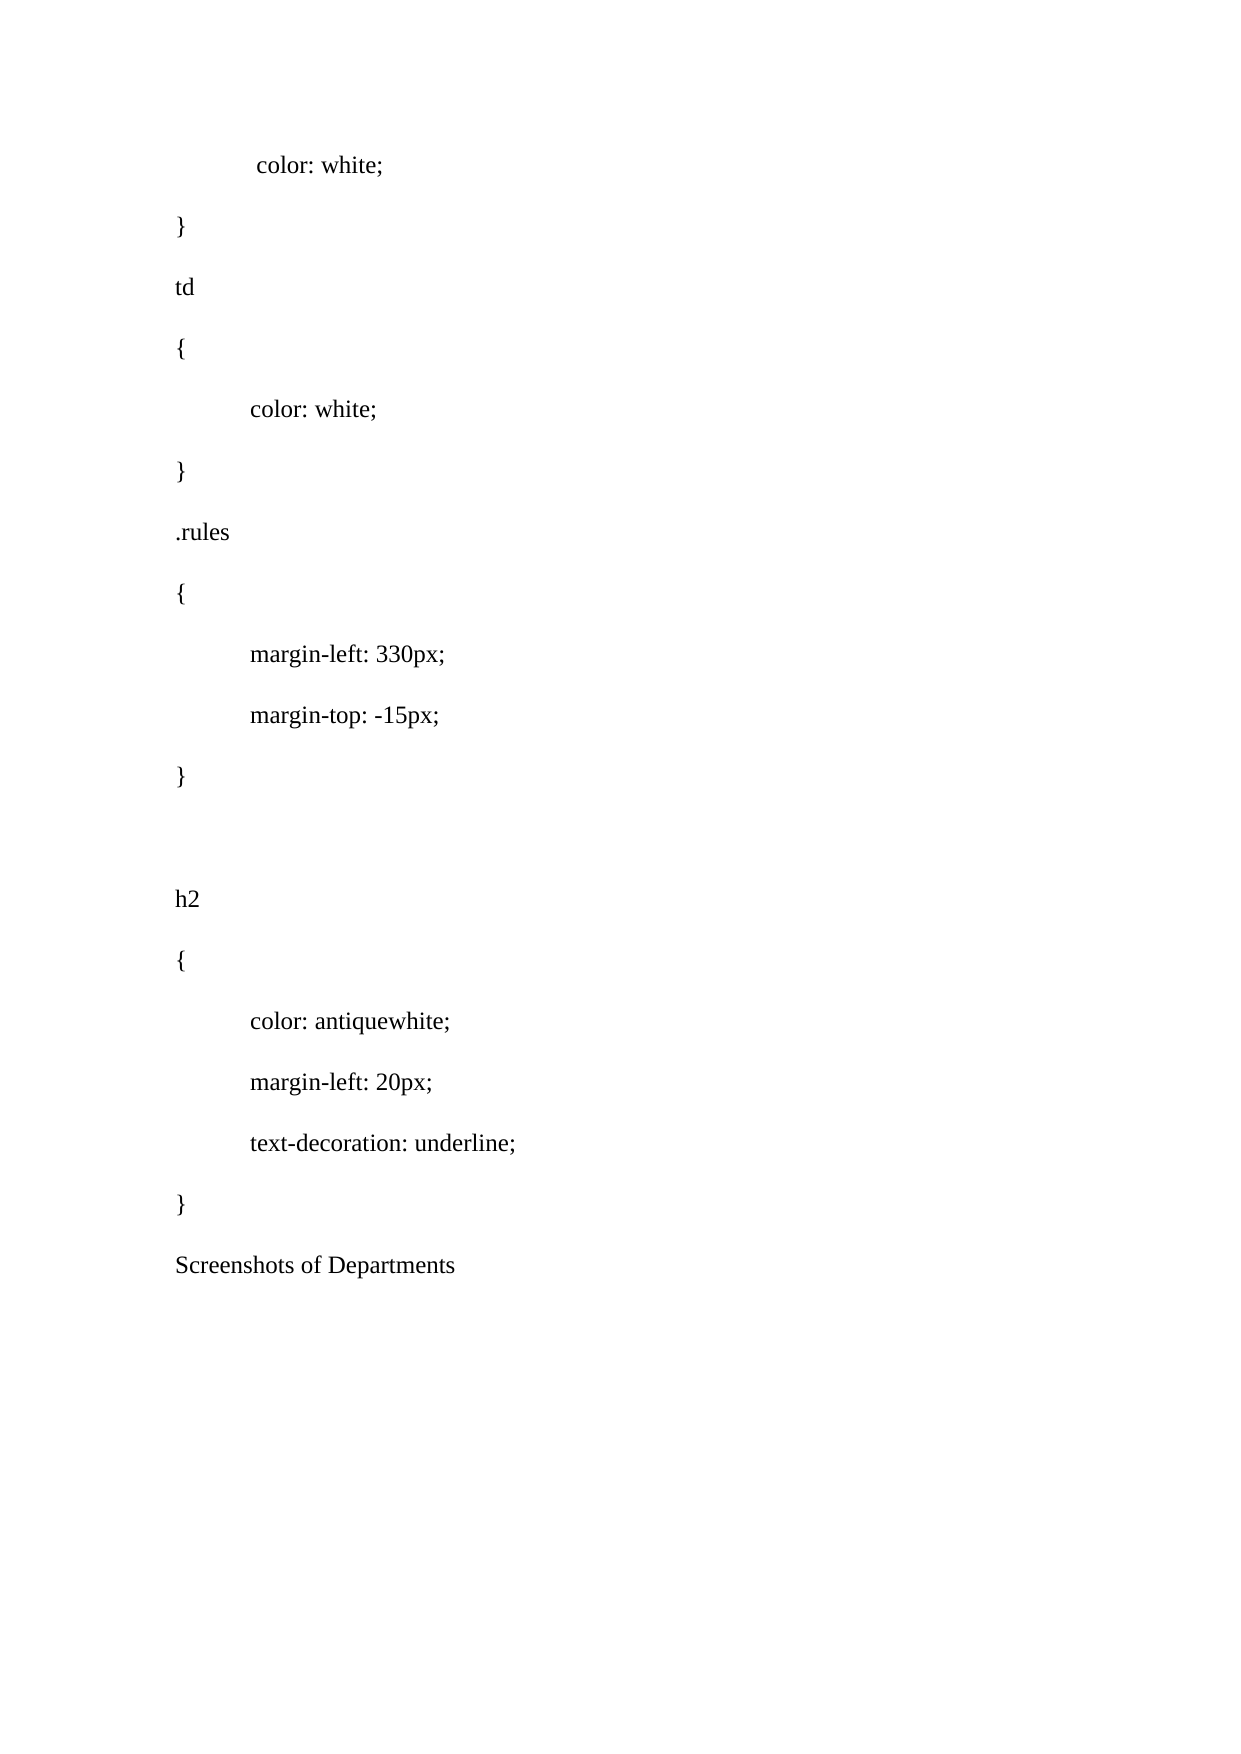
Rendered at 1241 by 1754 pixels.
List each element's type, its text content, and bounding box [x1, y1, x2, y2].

text { [175, 333, 1090, 362]
text } [175, 456, 1090, 484]
text } [175, 211, 1090, 240]
text { [175, 945, 1090, 974]
text h2 [175, 884, 1090, 912]
text .rules [175, 517, 1090, 546]
text td [175, 272, 1090, 301]
text margin-top: -15px; [175, 700, 1090, 729]
text color: antiquewhite; [175, 1006, 1090, 1035]
text } [175, 761, 1090, 790]
text margin-left: 330px; [175, 639, 1090, 668]
text color: white; [175, 150, 1090, 179]
text text-decoration: underline; [175, 1128, 1090, 1157]
text margin-left: 20px; [175, 1067, 1090, 1096]
text color: white; [175, 394, 1090, 423]
text Screenshots of Departments [175, 1251, 1090, 1279]
text { [175, 578, 1090, 607]
text } [175, 1189, 1090, 1218]
